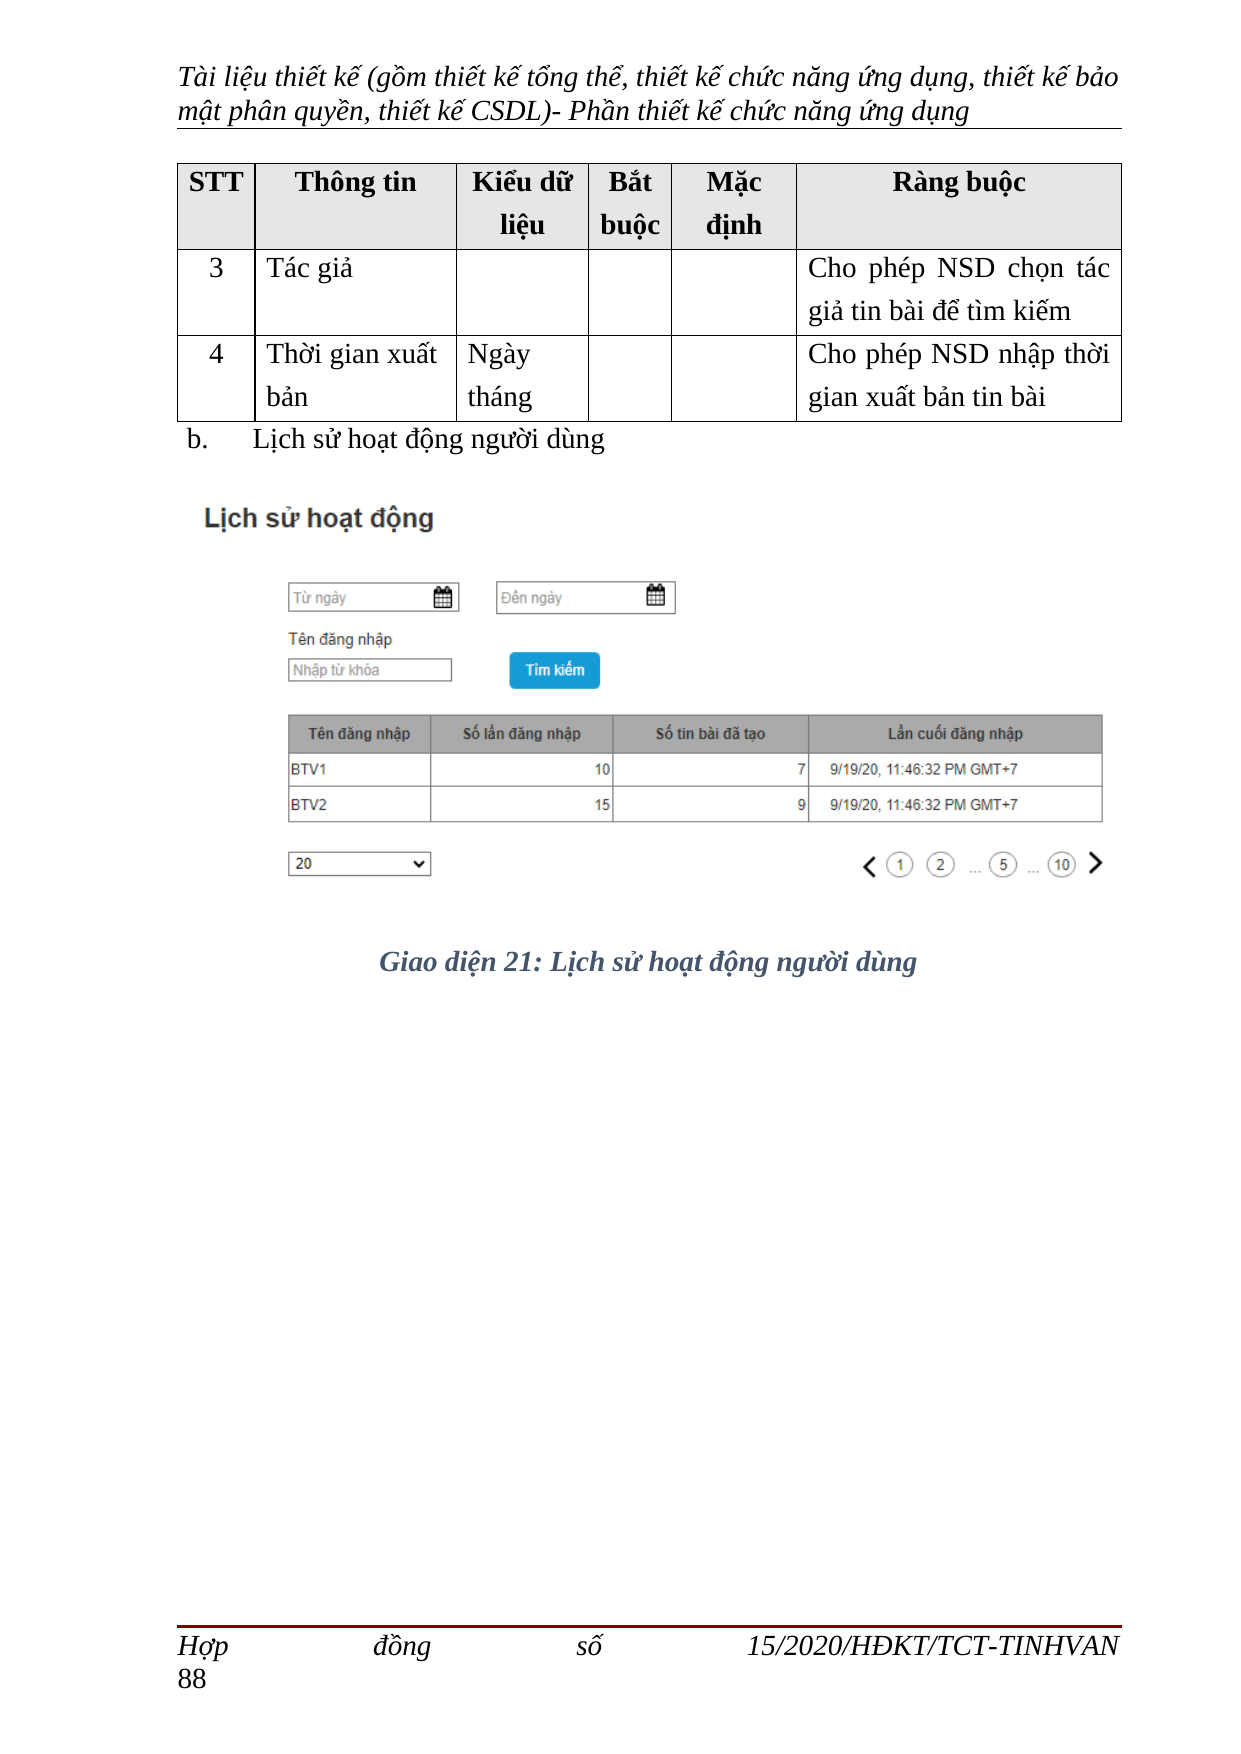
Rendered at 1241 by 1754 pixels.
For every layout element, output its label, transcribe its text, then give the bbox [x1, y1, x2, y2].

table_cell [672, 336, 796, 421]
table_cell Thời gian xuất bản [256, 336, 456, 421]
table_cell 4 [178, 336, 254, 421]
table_header Kiểu dữ liệu [457, 164, 588, 249]
table_cell Cho phép NSD chọn tác giả tin bài để tìm kiếm [797, 250, 1121, 335]
table_header Bắt buộc [589, 164, 671, 249]
table_cell 3 [178, 250, 254, 335]
table_header Ràng buộc [797, 164, 1121, 249]
table_cell [457, 250, 588, 335]
table_cell Ngày tháng [457, 336, 588, 421]
table_header Mặc định [672, 164, 796, 249]
table_cell [672, 250, 796, 335]
picture [177, 465, 1153, 935]
table_cell Tác giả [256, 250, 456, 335]
list Lịch sử hoạt động người dùng [187, 422, 1122, 455]
text Giao diện 21: Lịch sử hoạt động người dùng [177, 944, 1122, 978]
table_cell [589, 336, 671, 421]
table_header Thông tin [256, 164, 456, 249]
table_header STT [178, 164, 254, 249]
table_cell [589, 250, 671, 335]
table_cell Cho phép NSD nhập thời gian xuất bản tin bài [797, 336, 1121, 421]
